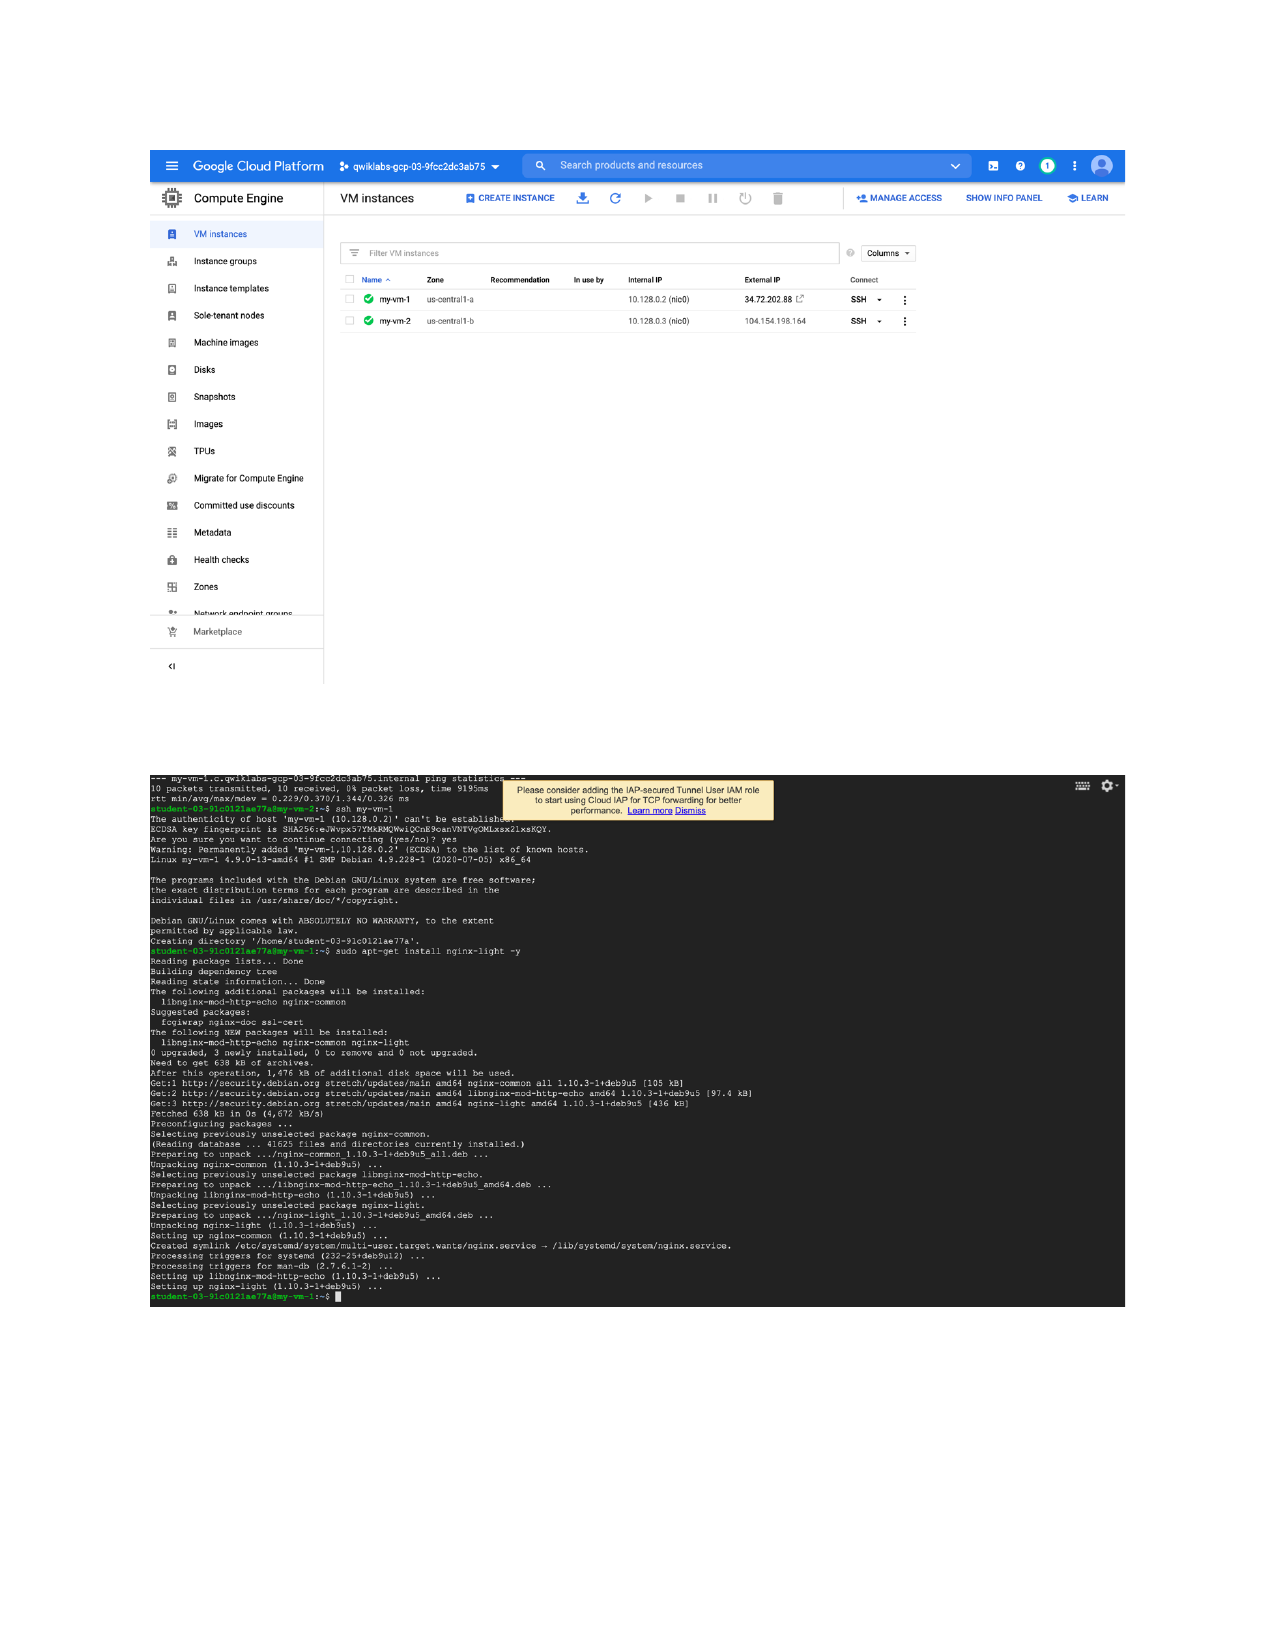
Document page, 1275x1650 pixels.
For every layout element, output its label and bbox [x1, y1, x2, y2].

picture [150, 150, 1125, 684]
picture [150, 775, 1125, 1307]
